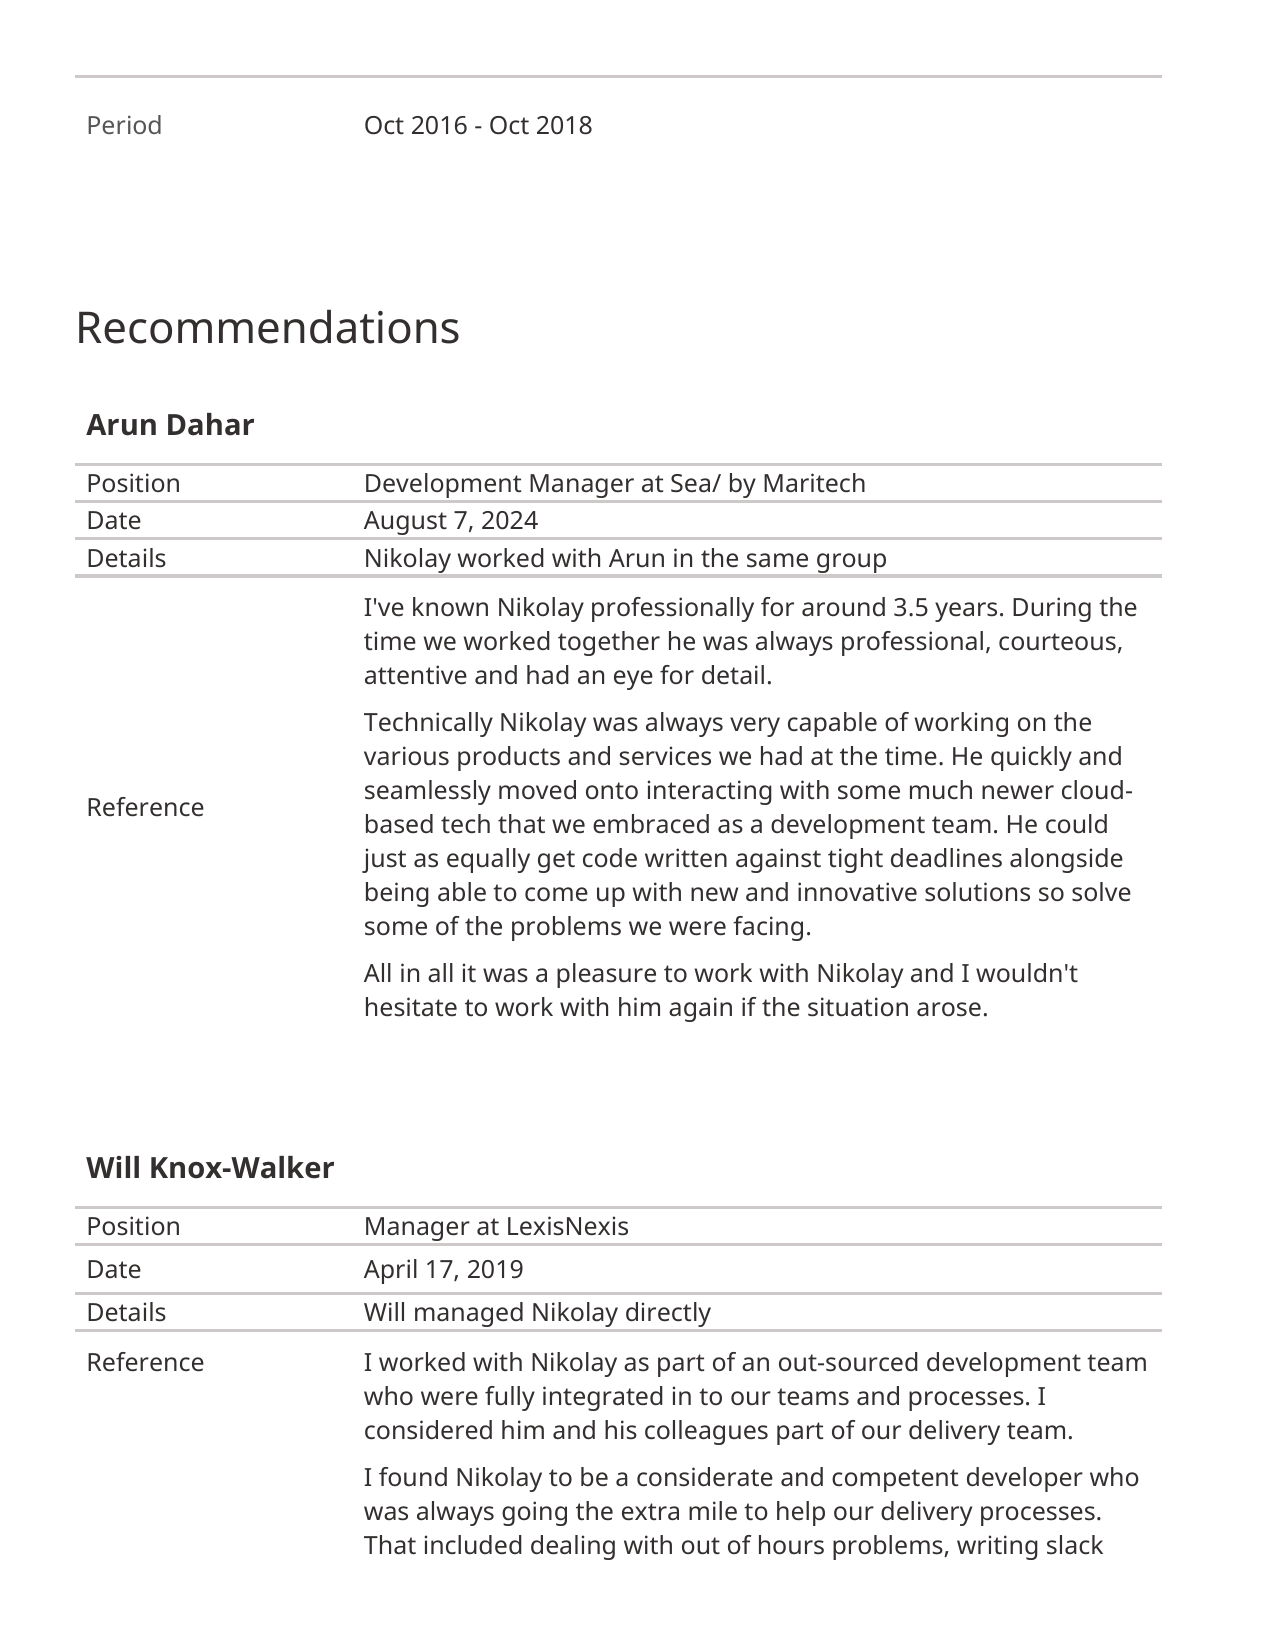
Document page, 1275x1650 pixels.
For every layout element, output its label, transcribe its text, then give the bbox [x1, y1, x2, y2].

table_cell Date [75, 1246, 352, 1292]
table_cell Period [75, 78, 352, 171]
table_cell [353, 1332, 1162, 1561]
table_cell Date [75, 503, 352, 537]
table_header Arun Dahar [75, 386, 1162, 463]
table_cell Development Manager at Sea/ by Maritech [353, 466, 1162, 500]
subtitle Recommendations [75, 297, 1200, 356]
table_cell Details [75, 1295, 352, 1329]
table_cell I've known Nikolay professionally for around 3.5 years. During the time we worked together he was always professional, courteous, attentive and had an eye for detail. Technically Nikolay was always very capable of working on the various products and services we had at the time. He quickly and seamlessly moved onto interacting with some much newer cloud-based tech that we embraced as a development team. He could just as equally get code written against tight deadlines alongside being able to come up with new and innovative solutions so solve some of the problems we were facing. All in all it was a pleasure to work with Nikolay and I wouldn't hesitate to work with him again if the situation arose. [353, 578, 1162, 1036]
table_cell Manager at LexisNexis [353, 1209, 1162, 1243]
table_cell Reference [75, 1332, 352, 1561]
table_cell Oct 2016 - Oct 2018 [352, 78, 1162, 171]
table_cell Details [75, 540, 352, 574]
table_header Will Knox-Walker [75, 1129, 1162, 1206]
table_cell Reference [75, 578, 352, 1036]
table_cell April 17, 2019 [353, 1246, 1162, 1292]
table_cell Nikolay worked with Arun in the same group [353, 540, 1162, 574]
table_cell August 7, 2024 [353, 503, 1162, 537]
table_cell Position [75, 1209, 352, 1243]
table_cell Will managed Nikolay directly [353, 1295, 1162, 1329]
table_cell Position [75, 466, 352, 500]
